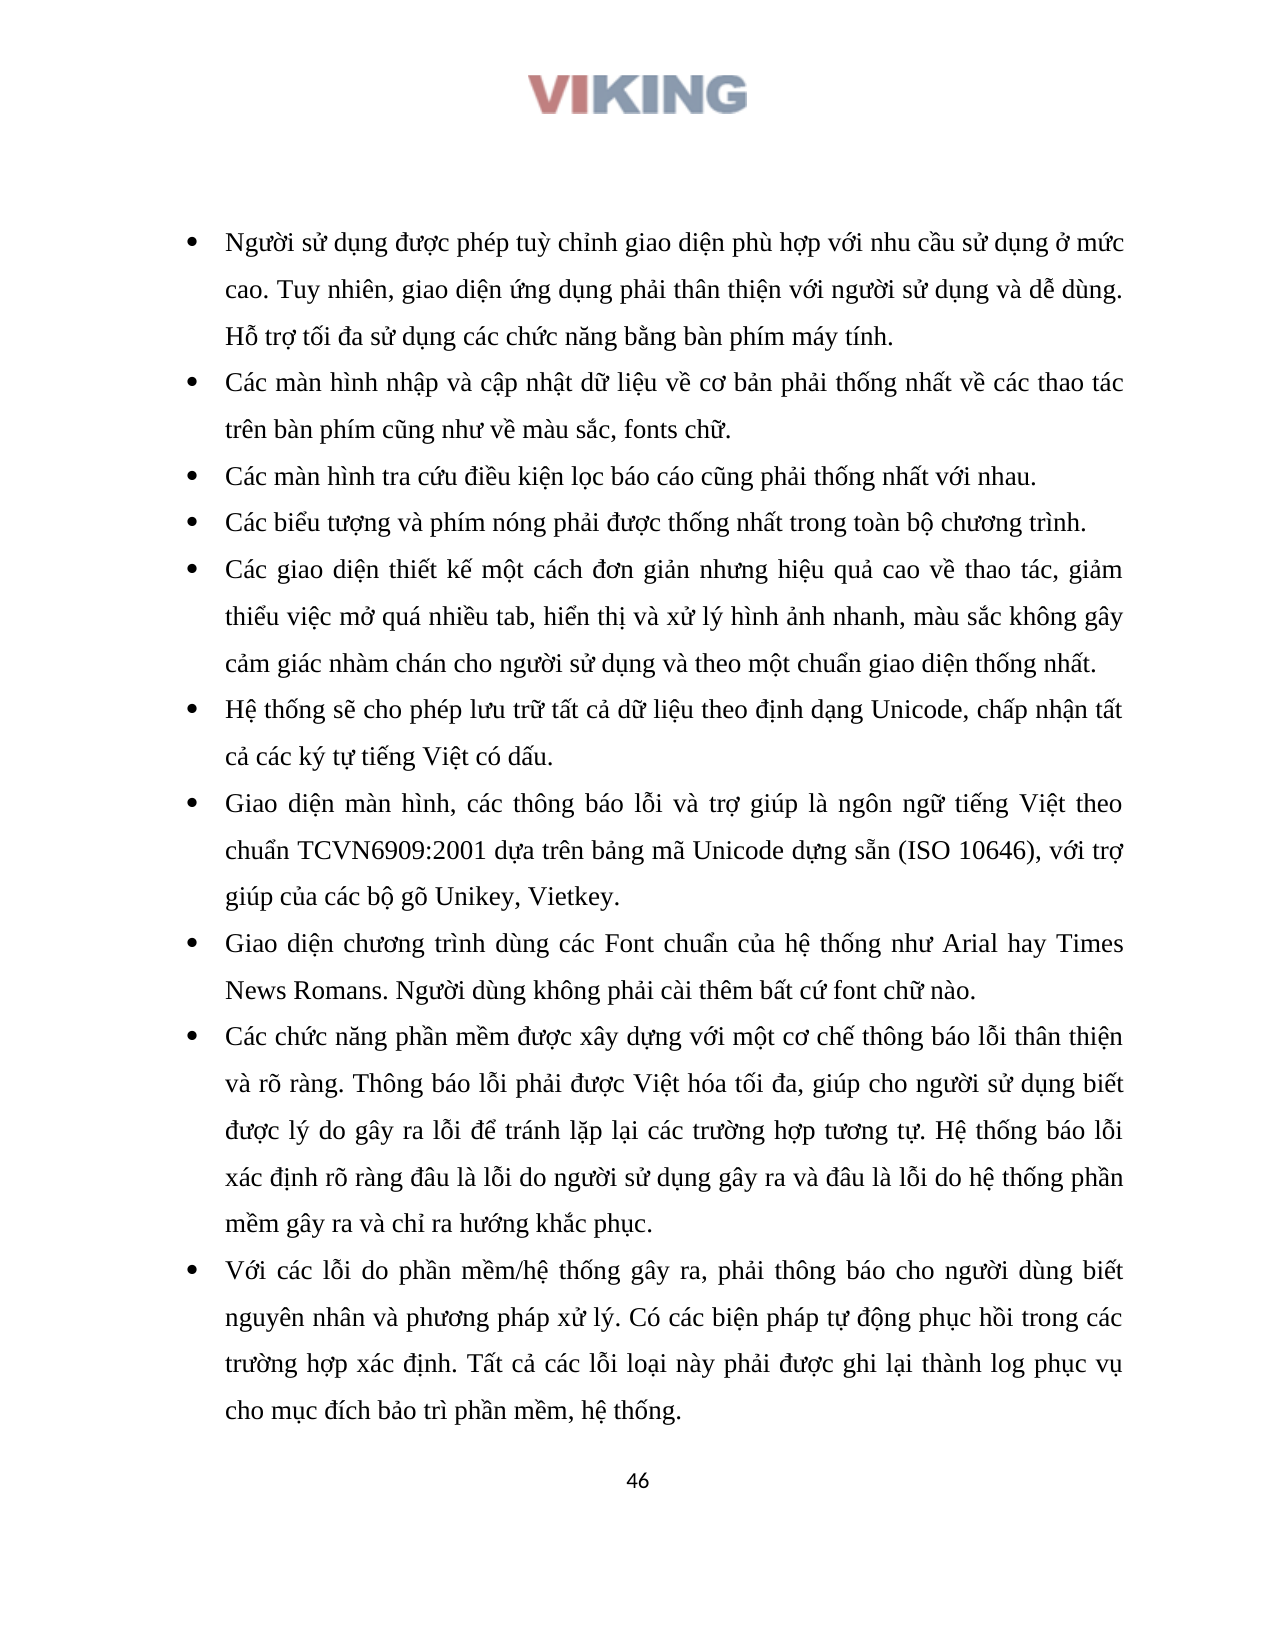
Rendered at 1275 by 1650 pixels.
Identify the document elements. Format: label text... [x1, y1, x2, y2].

list Giao diện chương trình dùng các Font chuẩn của hệ thống như Arial hay Times News Romans. Người dùng không phải cài thêm bất cứ font chữ nào. [187, 927, 1125, 1005]
list Với các lỗi do phần mềm/hệ thống gây ra, phải thông báo cho người dùng biết nguyên nhân và phương pháp xử lý. Có các biện pháp tự động phục hồi trong các trường hợp xác định. Tất cả các lỗi loại này phải được ghi lại thành log phục vụ cho mục đích bảo trì phần mềm, hệ thống. [187, 1254, 1125, 1425]
list Hệ thống sẽ cho phép lưu trữ tất cả dữ liệu theo định dạng Unicode, chấp nhận tất cả các ký tự tiếng Việt có dấu. [187, 693, 1125, 771]
list Các màn hình nhập và cập nhật dữ liệu về cơ bản phải thống nhất về các thao tác trên bàn phím cũng như về màu sắc, fonts chữ. [187, 366, 1125, 444]
list Các chức năng phần mềm được xây dựng với một cơ chế thông báo lỗi thân thiện và rõ ràng. Thông báo lỗi phải được Việt hóa tối đa, giúp cho người sử dụng biết được lý do gây ra lỗi để tránh lặp lại các trường hợp tương tự. Hệ thống báo lỗi xác định rõ ràng đâu là lỗi do người sử dụng gây ra và đâu là lỗi do hệ thống phần mềm gây ra và chỉ ra hướng khắc phục. [187, 1021, 1125, 1238]
list Các giao diện thiết kế một cách đơn giản nhưng hiệu quả cao về thao tác, giảm thiểu việc mở quá nhiều tab, hiển thị và xử lý hình ảnh nhanh, màu sắc không gây cảm giác nhàm chán cho người sử dụng và theo một chuẩn giao diện thống nhất. [187, 553, 1125, 678]
list Giao diện màn hình, các thông báo lỗi và trợ giúp là ngôn ngữ tiếng Việt theo chuẩn TCVN6909:2001 dựa trên bảng mã Unicode dựng sẵn (ISO 10646), với trợ giúp của các bộ gõ Unikey, Vietkey. [187, 787, 1125, 912]
list Người sử dụng được phép tuỳ chỉnh giao diện phù hợp với nhu cầu sử dụng ở mức cao. Tuy nhiên, giao diện ứng dụng phải thân thiện với người sử dụng và dễ dùng. Hỗ trợ tối đa sử dụng các chức năng bằng bàn phím máy tính. [187, 226, 1125, 351]
list Các màn hình tra cứu điều kiện lọc báo cáo cũng phải thống nhất với nhau. [187, 460, 1125, 491]
picture [528, 75, 747, 114]
list Các biểu tượng và phím nóng phải được thống nhất trong toàn bộ chương trình. [187, 507, 1125, 538]
